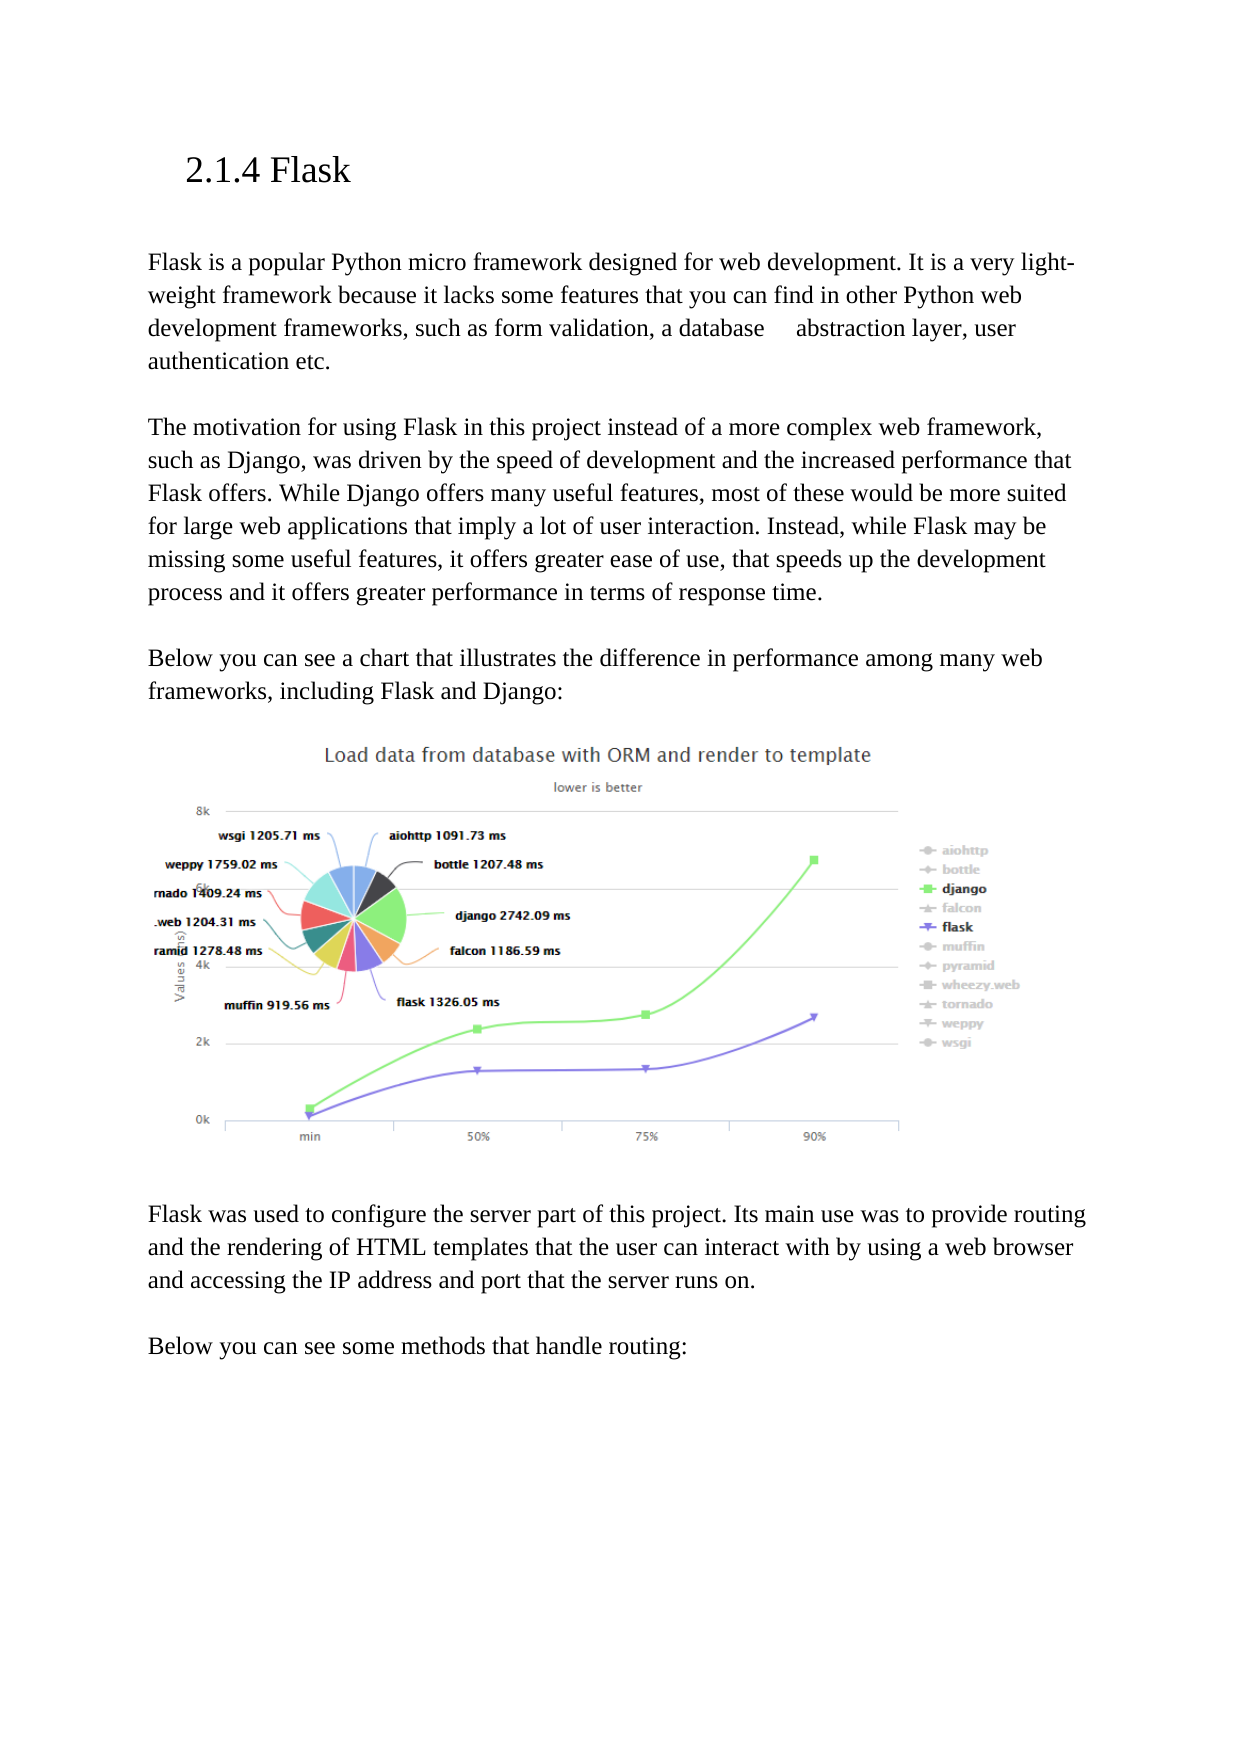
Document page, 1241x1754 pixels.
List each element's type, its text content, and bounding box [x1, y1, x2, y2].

text The motivation for using Flask in this project instead of a more complex web framework, such as Django, was driven by the speed of development and the increased performance that Flask offers. While Django offers many useful features, most of these would be more suited for large web applications that imply a lot of user interaction. Instead, while Flask may be missing some useful features, it offers greater ease of use, that speeds up the development process and it offers greater performance in terms of response time. [148, 412, 1093, 606]
text Below you can see a chart that illustrates the difference in performance among many web frameworks, including Flask and Django: [148, 643, 1093, 705]
text 2.1.4 Flask [185, 148, 1093, 191]
picture [147, 732, 1025, 1146]
text Flask was used to configure the server part of this project. Its main use was to provide routing and the rendering of HTML templates that the user can interact with by using a web browser and accessing the IP address and port that the server runs on. Below you can see some methods that handle routing: [148, 1199, 1093, 1360]
text Flask is a popular Python micro framework designed for web development. It is a very light-weight framework because it lacks some features that you can find in other Python web development frameworks, such as form validation, a database abstraction layer, user authentication etc. [148, 247, 1093, 374]
